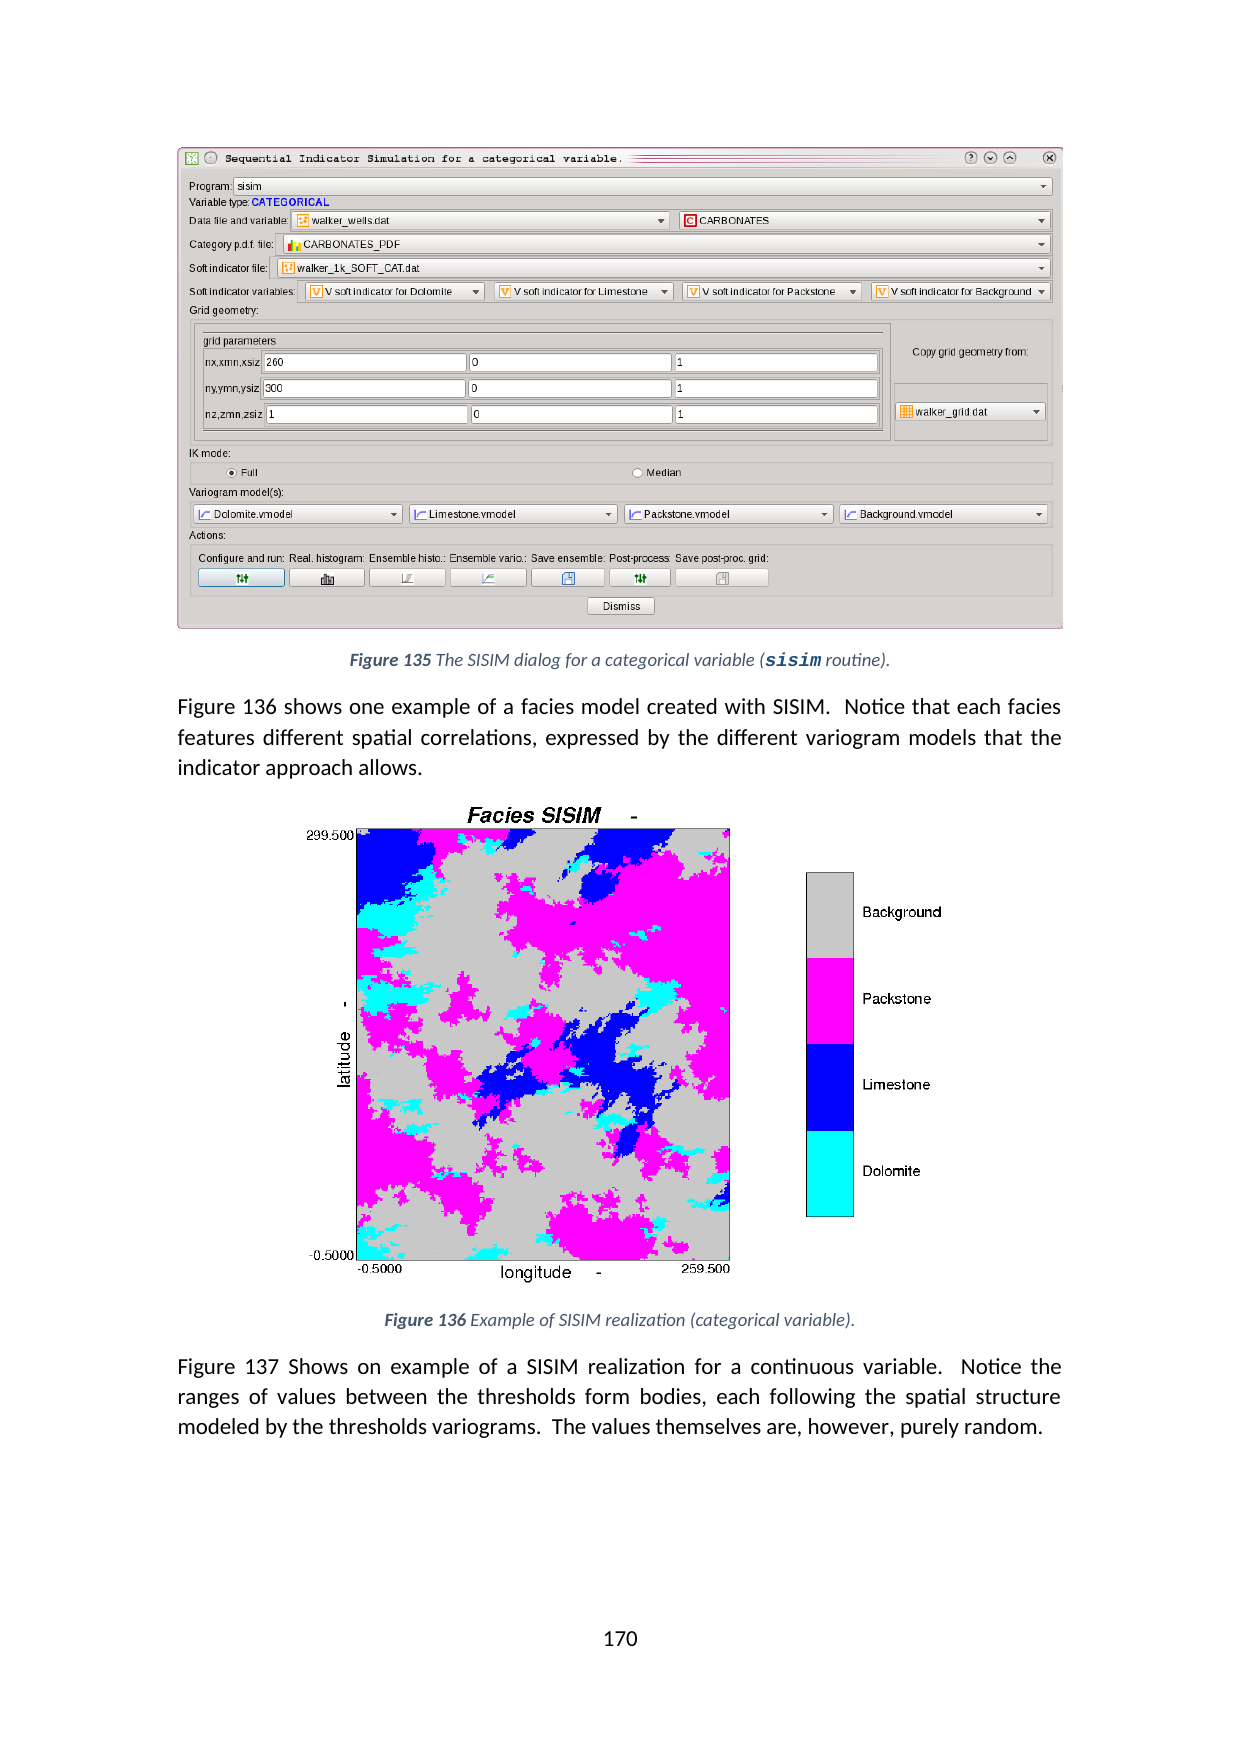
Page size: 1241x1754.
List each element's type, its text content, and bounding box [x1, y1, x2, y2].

picture [177, 147, 1063, 629]
text Figure 137 Shows on example of a SISIM realization for a continuous variable. Notice the ranges of values between the thresholds form bodies, each following the spatial structure modeled by the thresholds variograms. The values themselves are, however, purely random. [177, 1352, 1063, 1440]
picture [295, 799, 946, 1290]
text Figure 135 The SISIM dialog for a categorical variable (sisim routine). [177, 648, 1063, 672]
text Figure 136 shows one example of a facies model created with SISIM. Notice that each facies features different spatial correlations, expressed by the different variogram models that the indicator approach allows. [177, 692, 1063, 781]
text Figure 136 Example of SISIM realization (categorical variable). [177, 1308, 1063, 1331]
